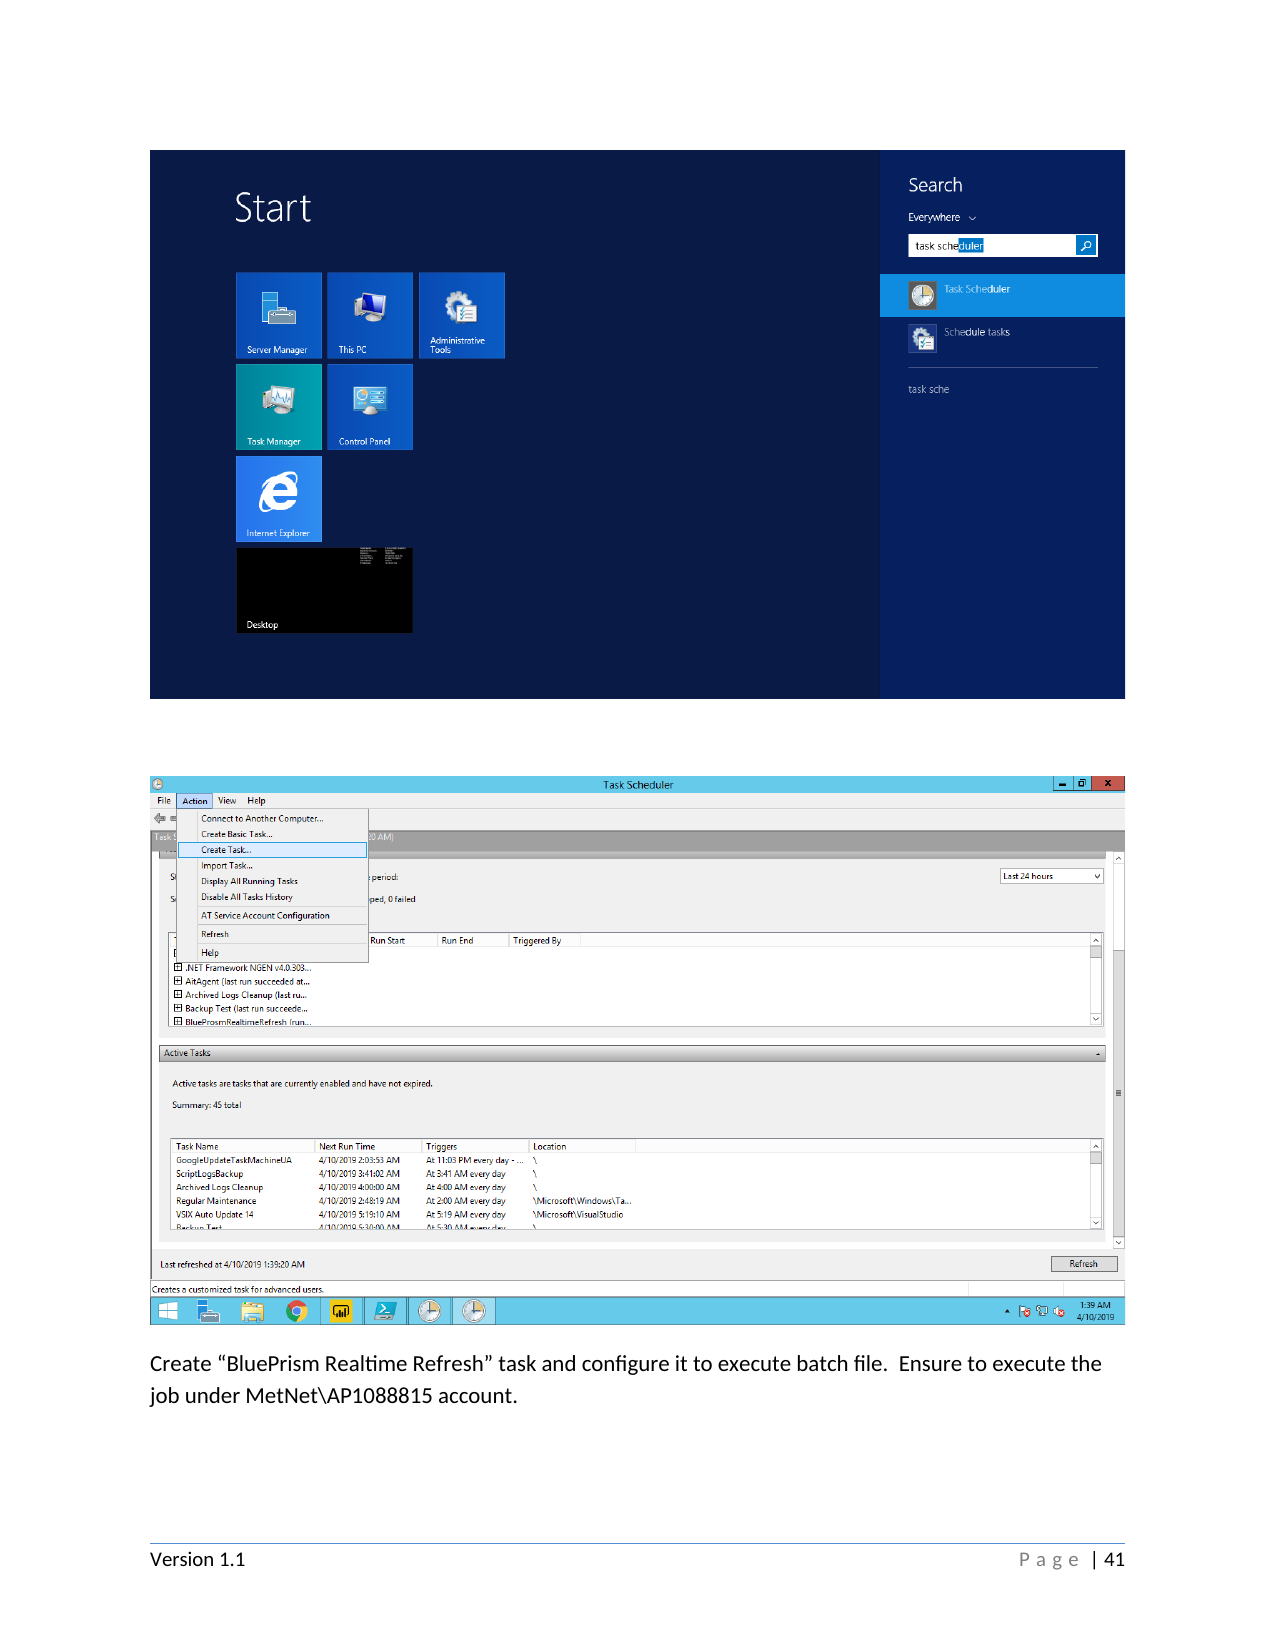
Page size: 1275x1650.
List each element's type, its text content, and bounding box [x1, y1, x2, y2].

picture [150, 776, 1125, 1325]
picture [150, 150, 1125, 699]
text Create “BluePrism Realtime Refresh” task and configure it to execute batch file. Ensure to execute the job under MetNet\AP1088815 account. [150, 1349, 1125, 1409]
